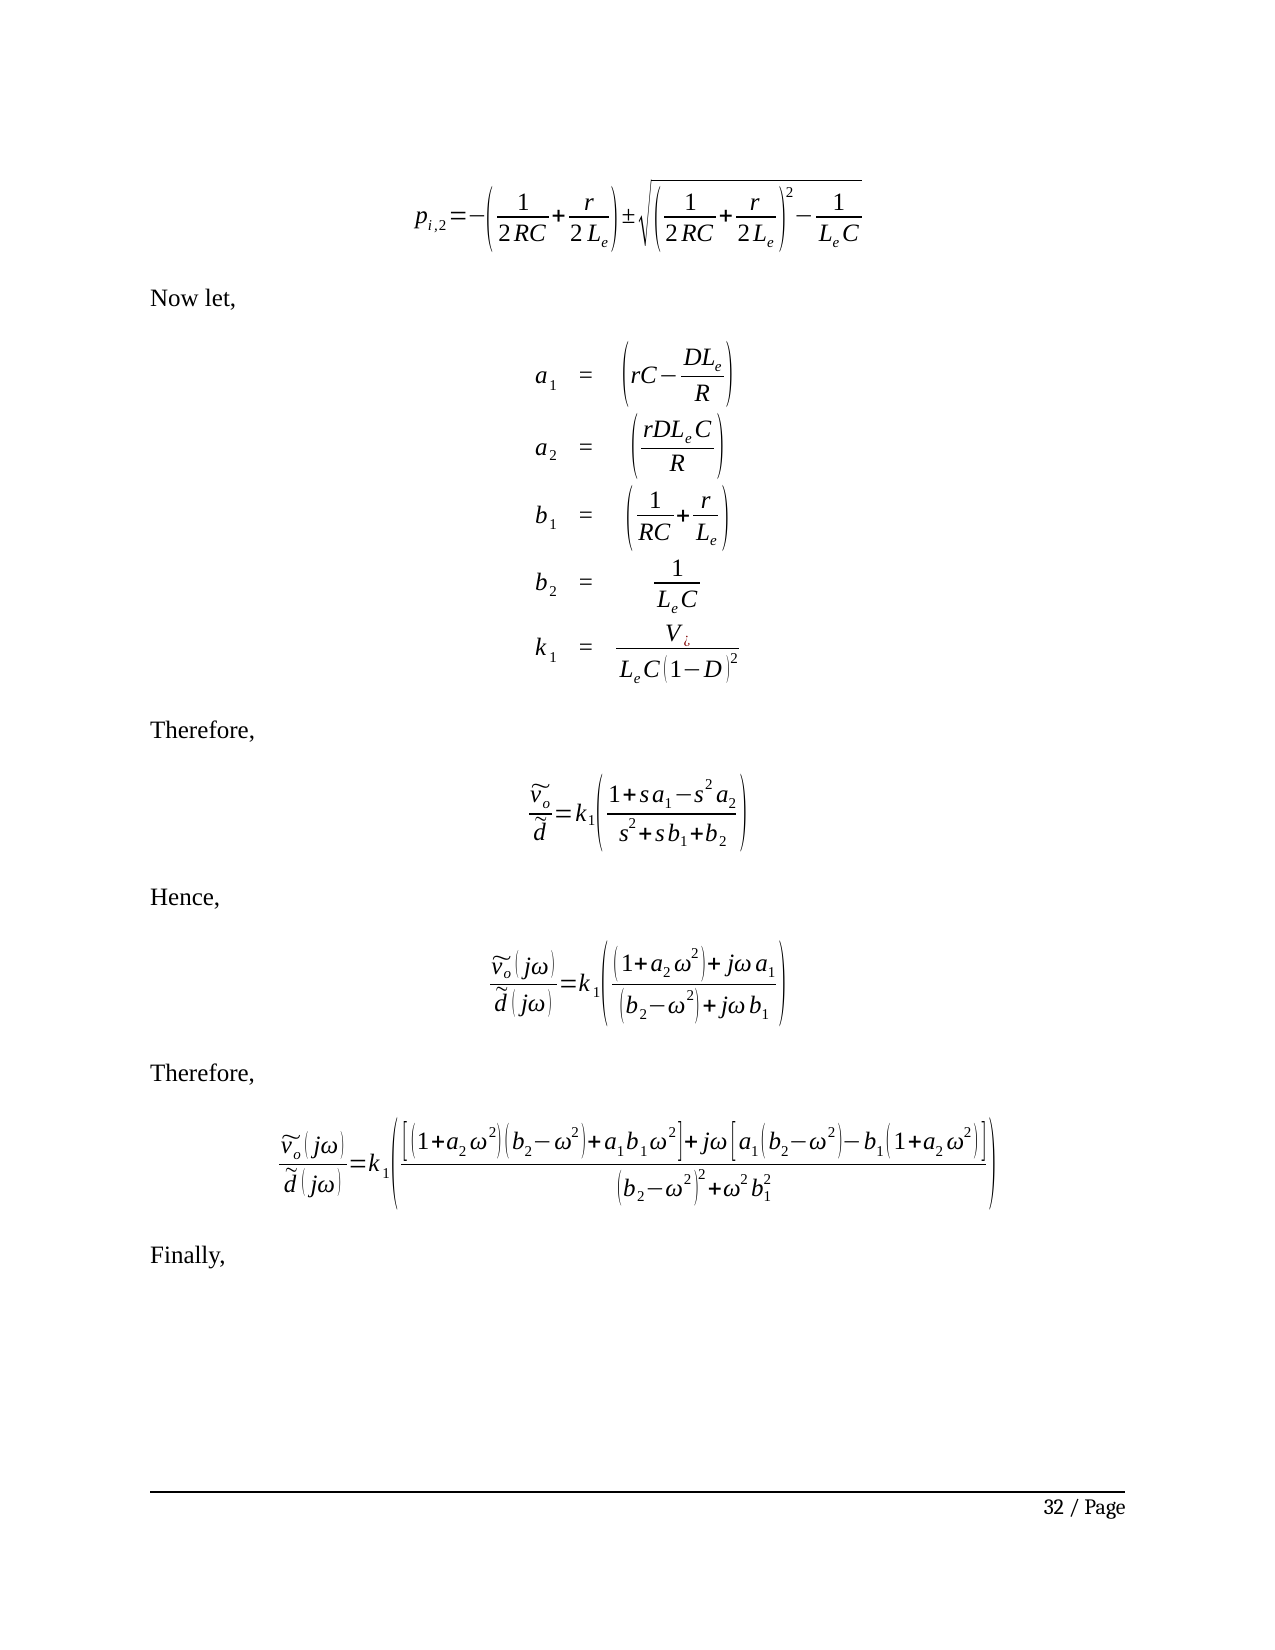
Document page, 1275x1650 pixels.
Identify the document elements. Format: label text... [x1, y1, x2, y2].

text Hence, [150, 882, 1125, 911]
text Therefore, [150, 715, 1125, 744]
text Finally, [150, 1240, 1125, 1269]
text Now let, [150, 283, 1125, 311]
text Therefore, [150, 1058, 1125, 1087]
